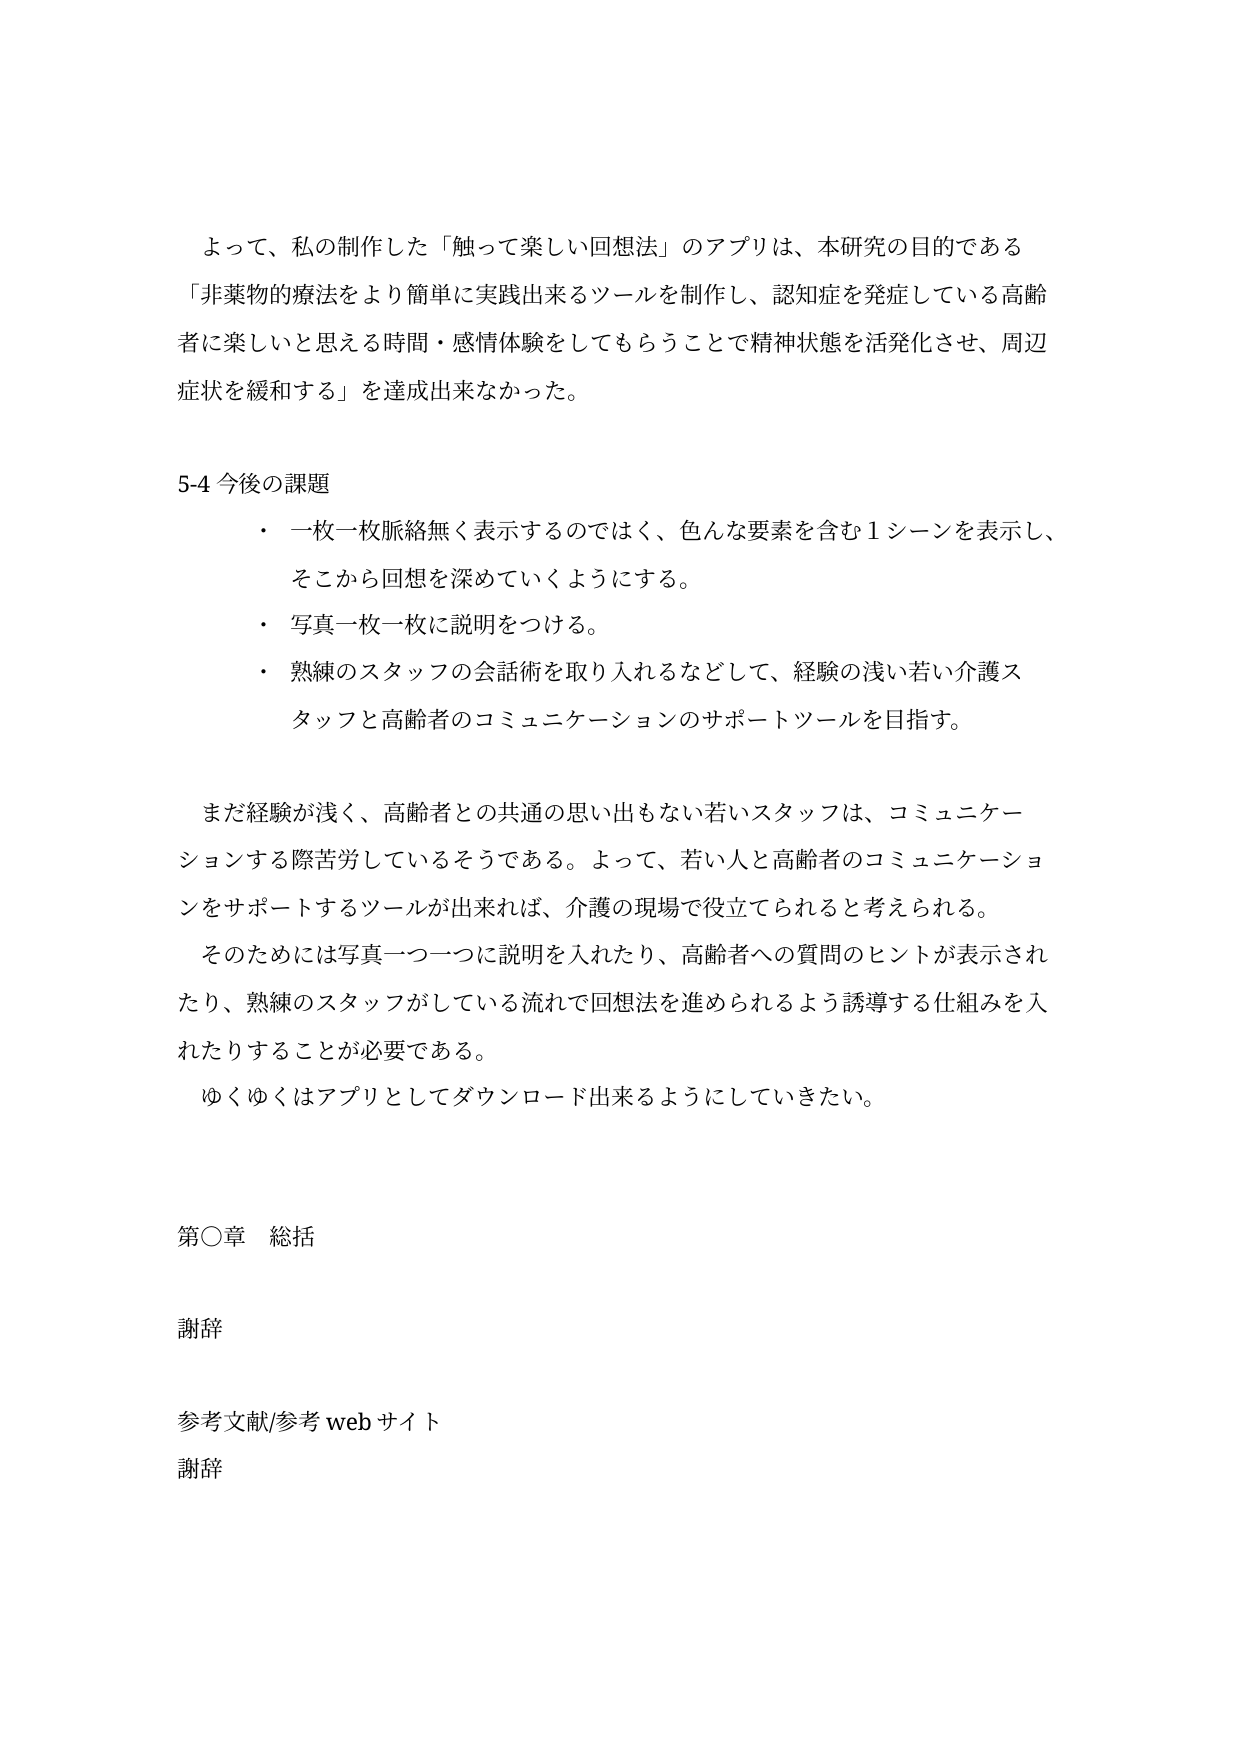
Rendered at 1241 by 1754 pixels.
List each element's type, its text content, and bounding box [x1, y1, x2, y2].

text よって、私の制作した「触って楽しい回想法」のアプリは、本研究の目的である「非薬物的療法をより簡単に実践出来るツールを制作し、認知症を発症している高齢者に楽しいと思える時間・感情体験をしてもらうことで精神状態を活発化させ、周辺症状を緩和する」を達成出来なかった。 [177, 225, 1063, 411]
text 第○章 総括 [177, 1214, 1063, 1256]
list 一枚一枚脈絡無く表示するのではく、色んな要素を含む１シーンを表示し、そこから回想を深めていくようにする。 [252, 508, 1063, 598]
text ゆくゆくはアプリとしてダウンロード出来るようにしていきたい。 [177, 1075, 1063, 1117]
text 5-4 今後の課題 [177, 462, 1063, 503]
text 参考文献/参考webサイト [177, 1400, 1063, 1442]
list 写真一枚一枚に説明をつける。 [252, 603, 1063, 644]
text 謝辞 [177, 1447, 1063, 1488]
list 熟練のスタッフの会話術を取り入れるなどして、経験の浅い若い介護スタッフと高齢者のコミュニケーションのサポートツールを目指す。 [252, 649, 1063, 739]
text そのためには写真一つ一つに説明を入れたり、高齢者への質問のヒントが表示されたり、熟練のスタッフがしている流れで回想法を進められるよう誘導する仕組みを入れたりすることが必要である。 [177, 933, 1063, 1070]
text 謝辞 [177, 1307, 1063, 1349]
text まだ経験が浅く、高齢者との共通の思い出もない若いスタッフは、コミュニケーションする際苦労しているそうである。よって、若い人と高齢者のコミュニケーションをサポートするツールが出来れば、介護の現場で役立てられると考えられる。 [177, 790, 1063, 928]
